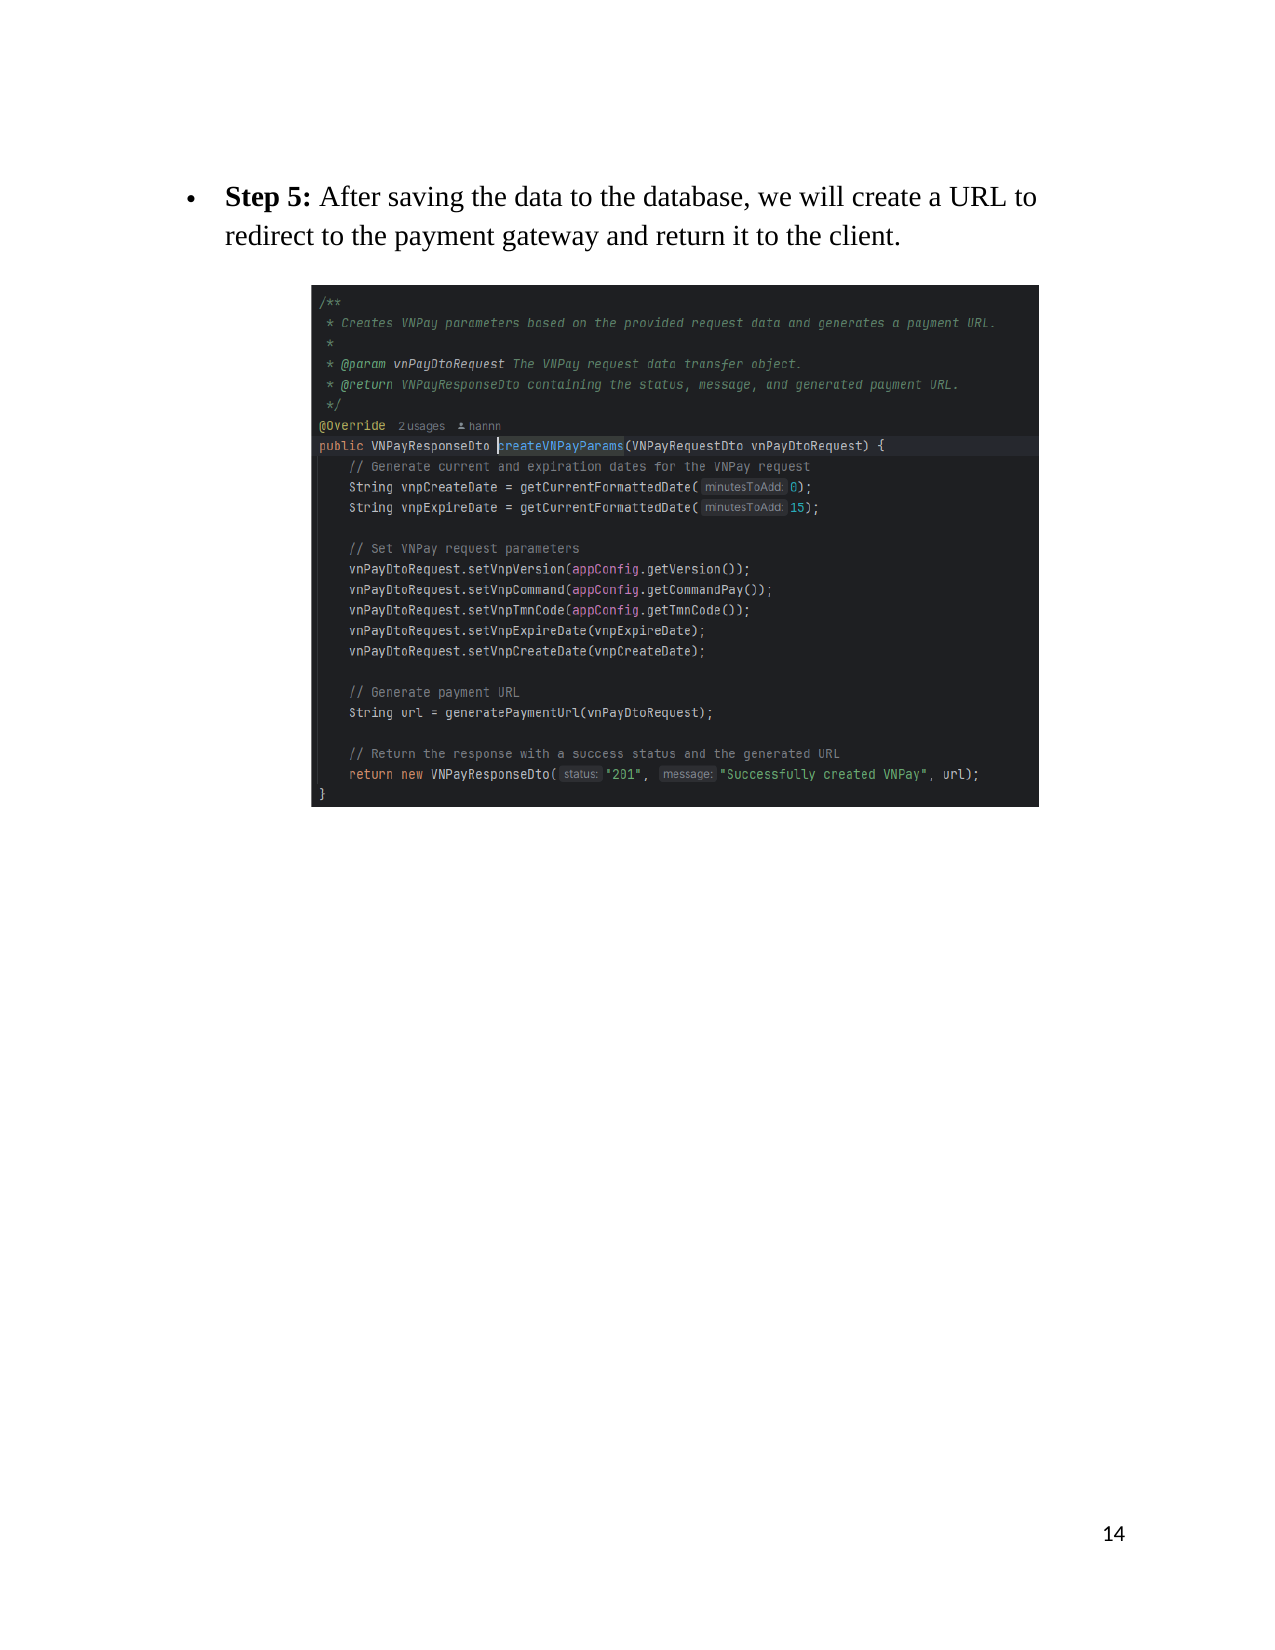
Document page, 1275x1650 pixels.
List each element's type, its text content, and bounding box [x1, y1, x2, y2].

picture [311, 285, 1039, 807]
list Step 5: After saving the data to the database, we will create a URL to redirect to the payment gateway and return it to the client. [187, 179, 1125, 251]
